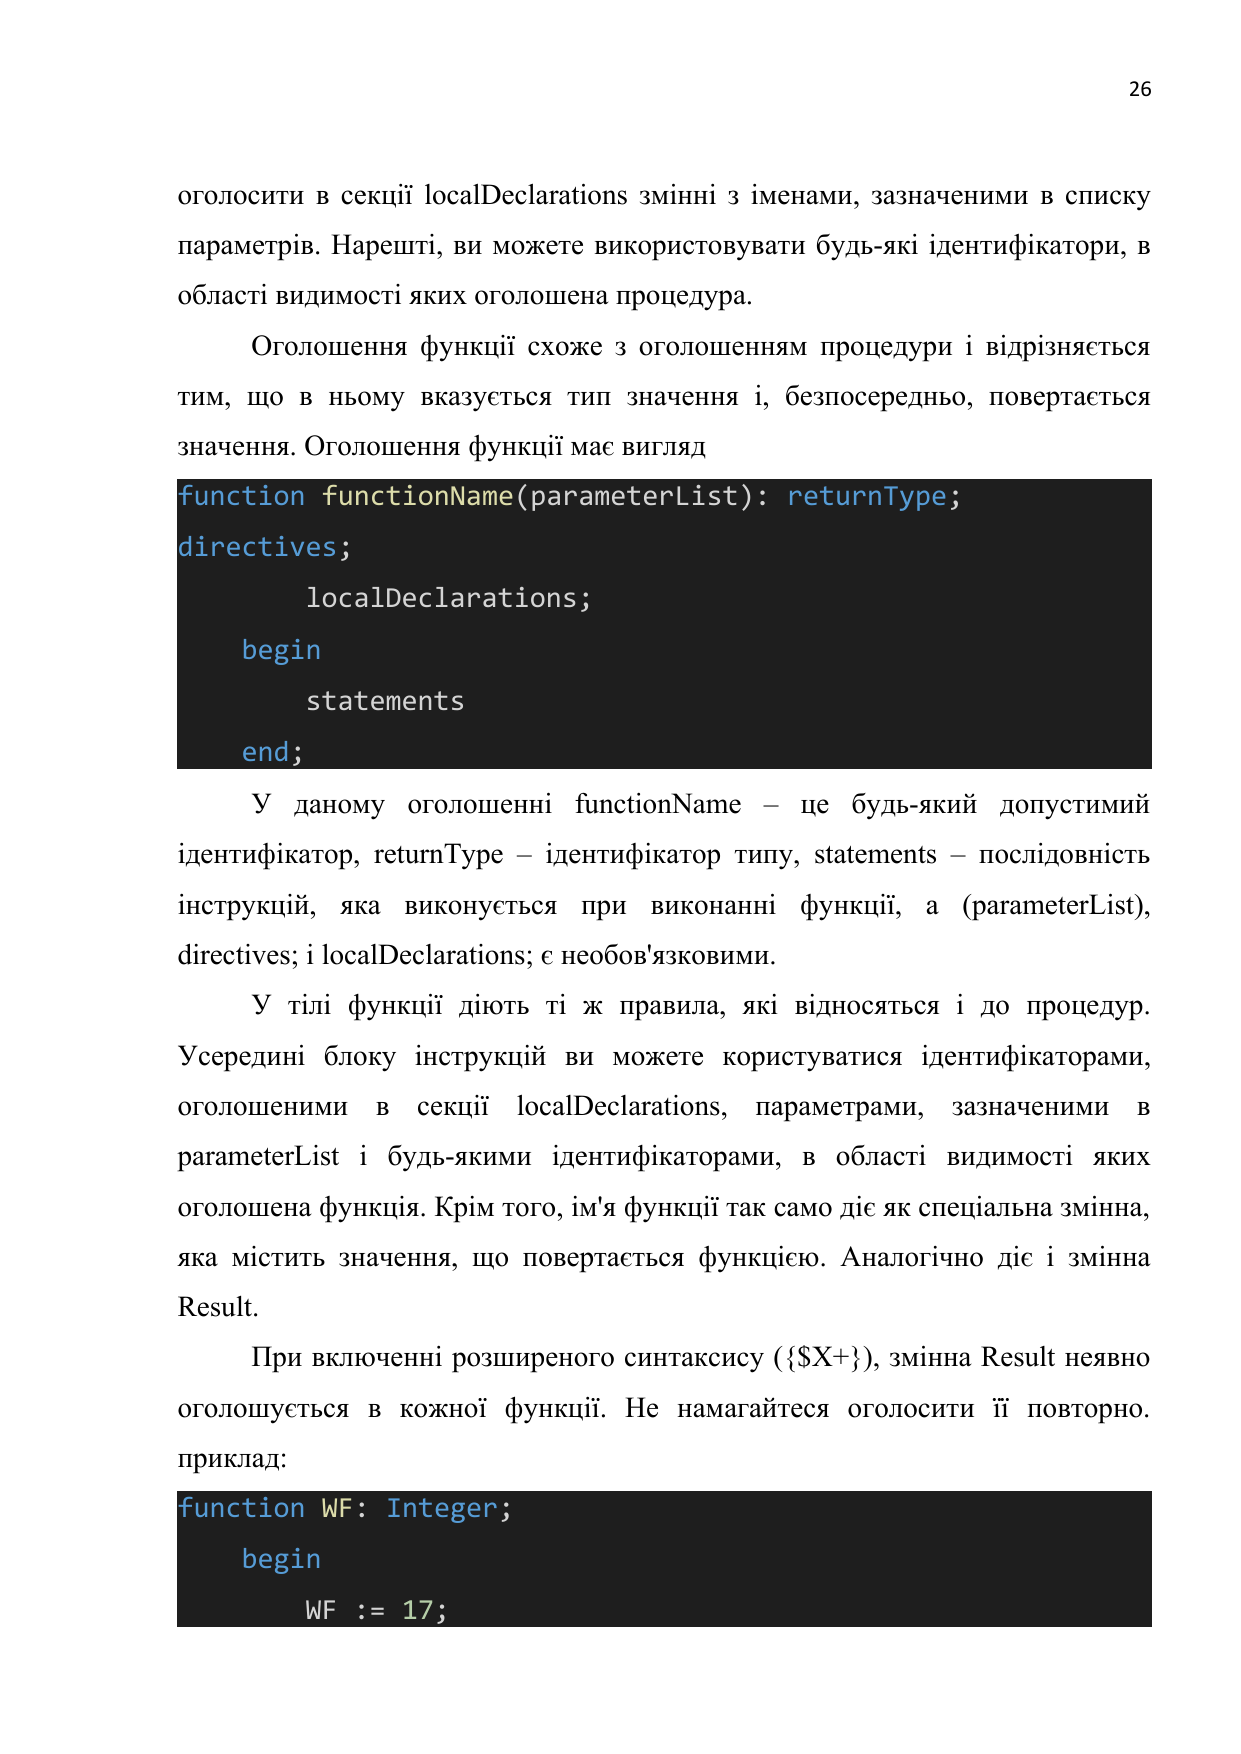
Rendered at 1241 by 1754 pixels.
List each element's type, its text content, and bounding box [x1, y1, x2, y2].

text localDeclarations; [177, 581, 1152, 615]
text end; [177, 735, 1152, 769]
text statements [177, 684, 1152, 718]
text begin [177, 632, 1152, 667]
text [177, 177, 1152, 311]
text begin [177, 1542, 1152, 1576]
text При включенні розширеного синтаксису ({$X+}), змінна Result неявно оголошується в кожної функції. Не намагайтеся оголосити її повторно. приклад: [177, 1339, 1152, 1474]
text У даному оголошенні functionName – це будь-який допустимий ідентифікатор, returnType – ідентифікатор типу, statements – послідовність інструкцій, яка виконується при виконанні функції, а (parameterList), directives; і localDeclarations; є необов'язковими. [177, 786, 1152, 971]
text function WF: Integer; [177, 1491, 1152, 1525]
text function functionName(parameterList): returnType; directives; [177, 479, 1152, 564]
text У тілі функції діють ті ж правила, які відносяться і до процедур. Усередині блоку інструкцій ви можете користуватися ідентифікаторами, оголошеними в секції localDeclarations, параметрами, зазначеними в parameterList і будь-якими ідентифікаторами, в області видимості яких оголошена функція. Крім того, ім'я функції так само діє як спеціальна змінна, яка містить значення, що повертається функцією. Аналогічно діє і змінна Result. [177, 987, 1152, 1323]
text WF := 17; [177, 1593, 1152, 1627]
text Оголошення функції схоже з оголошенням процедури і відрізняється тим, що в ньому вказується тип значення і, безпосередньо, повертається значення. Оголошення функції має вигляд [177, 328, 1152, 462]
